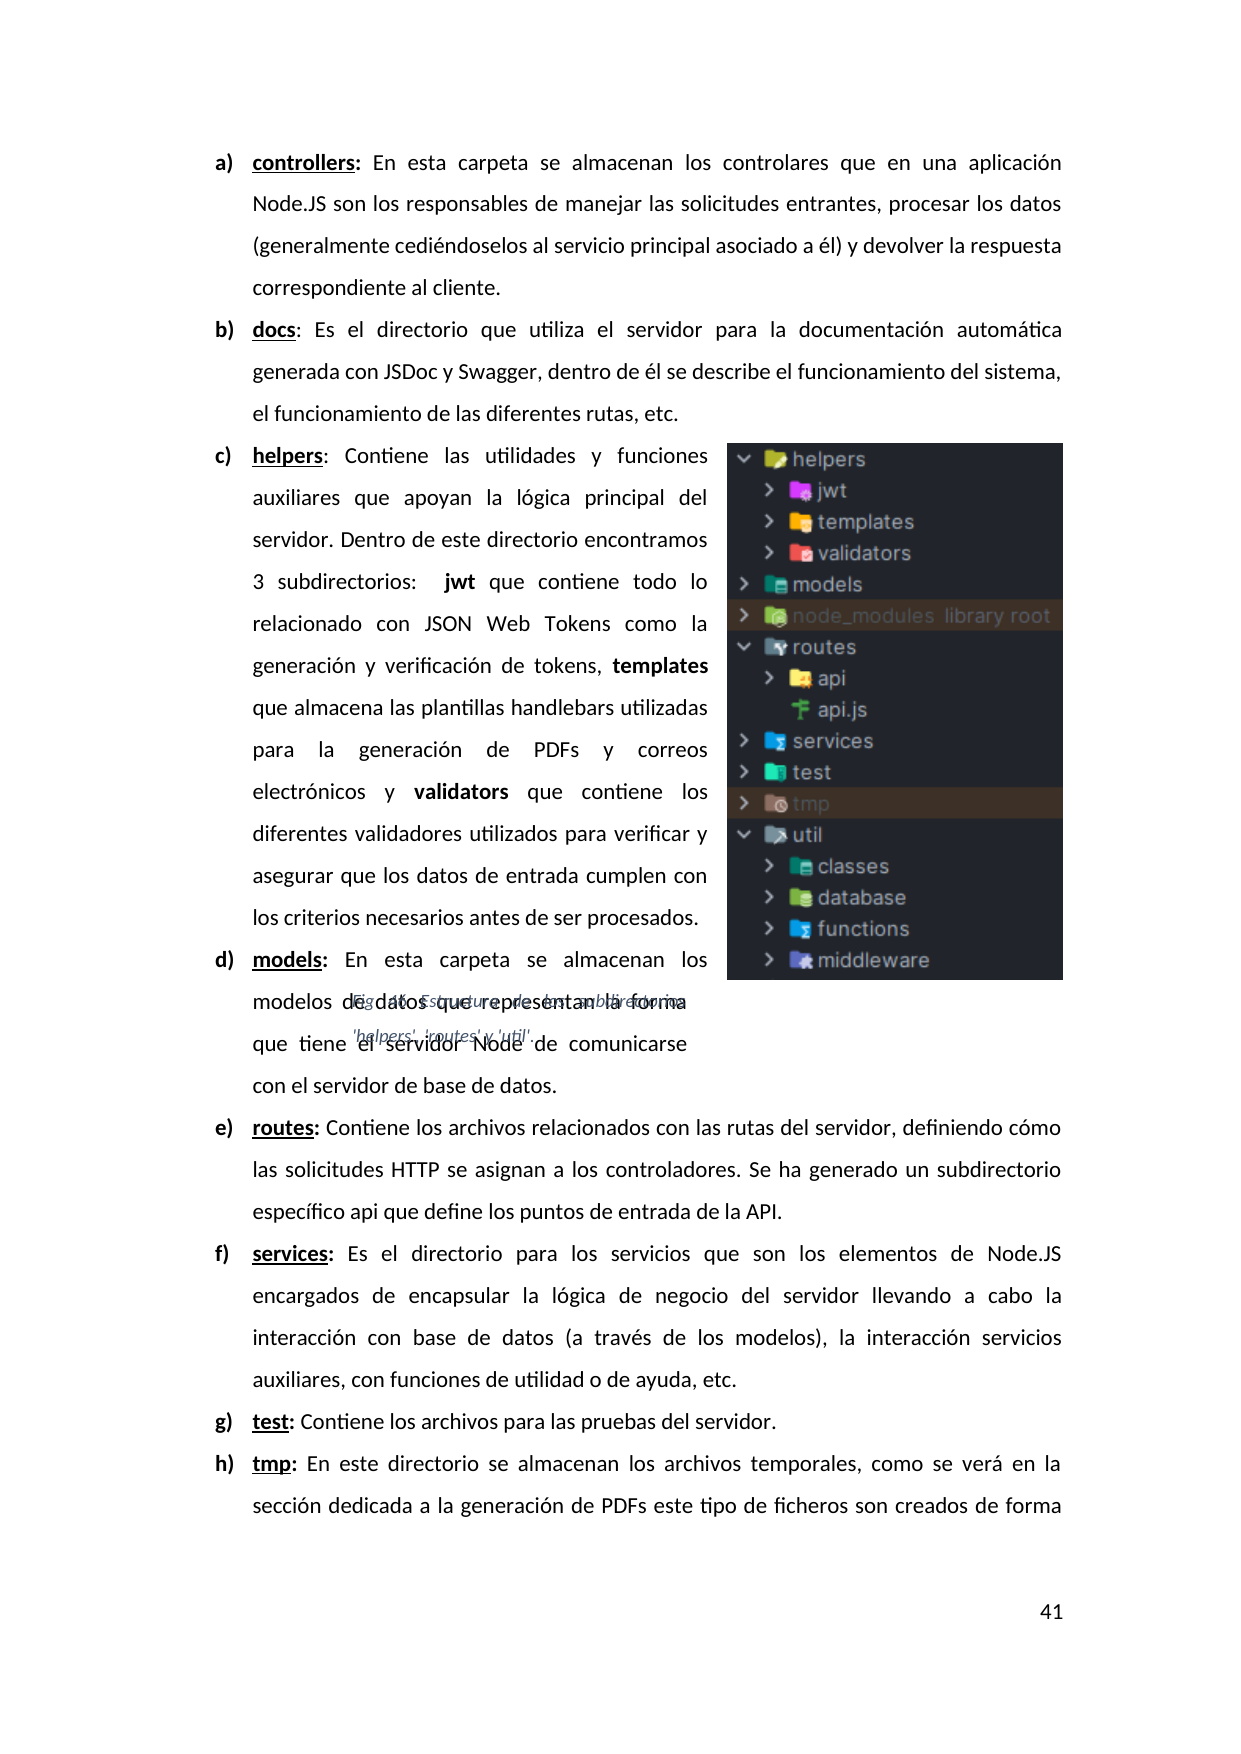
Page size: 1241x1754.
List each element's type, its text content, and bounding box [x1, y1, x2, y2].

list services: Es el directorio para los servicios que son los elementos de Node.JS encargados de encapsular la lógica de negocio del servidor llevando a cabo la interacción con base de datos (a través de los modelos), la interacción servicios auxiliares, con funciones de utilidad o de ayuda, etc. [215, 1239, 1063, 1393]
list test: Contiene los archivos para las pruebas del servidor. [215, 1407, 1063, 1435]
list controllers: En esta carpeta se almacenan los controlares que en una aplicación Node.JS son los responsables de manejar las solicitudes entrantes, procesar los datos (generalmente cediéndoselos al servicio principal asociado a él) y devolver la respuesta correspondiente al cliente. [215, 148, 1063, 302]
picture [727, 443, 1063, 980]
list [215, 1449, 1063, 1519]
list models: En esta carpeta se almacenan los modelos de datos que representan la forma que tiene el servidor Node de comunicarse con el servidor de base de datos. [215, 945, 1063, 1099]
list docs: Es el directorio que utiliza el servidor para la documentación automática generada con JSDoc y Swagger, dentro de él se describe el funcionamiento del sistema, el funcionamiento de las diferentes rutas, etc. [215, 316, 1063, 427]
list routes: Contiene los archivos relacionados con las rutas del servidor, definiendo cómo las solicitudes HTTP se asignan a los controladores. Se ha generado un subdirectorio específico api que define los puntos de entrada de la API. [215, 1113, 1063, 1225]
